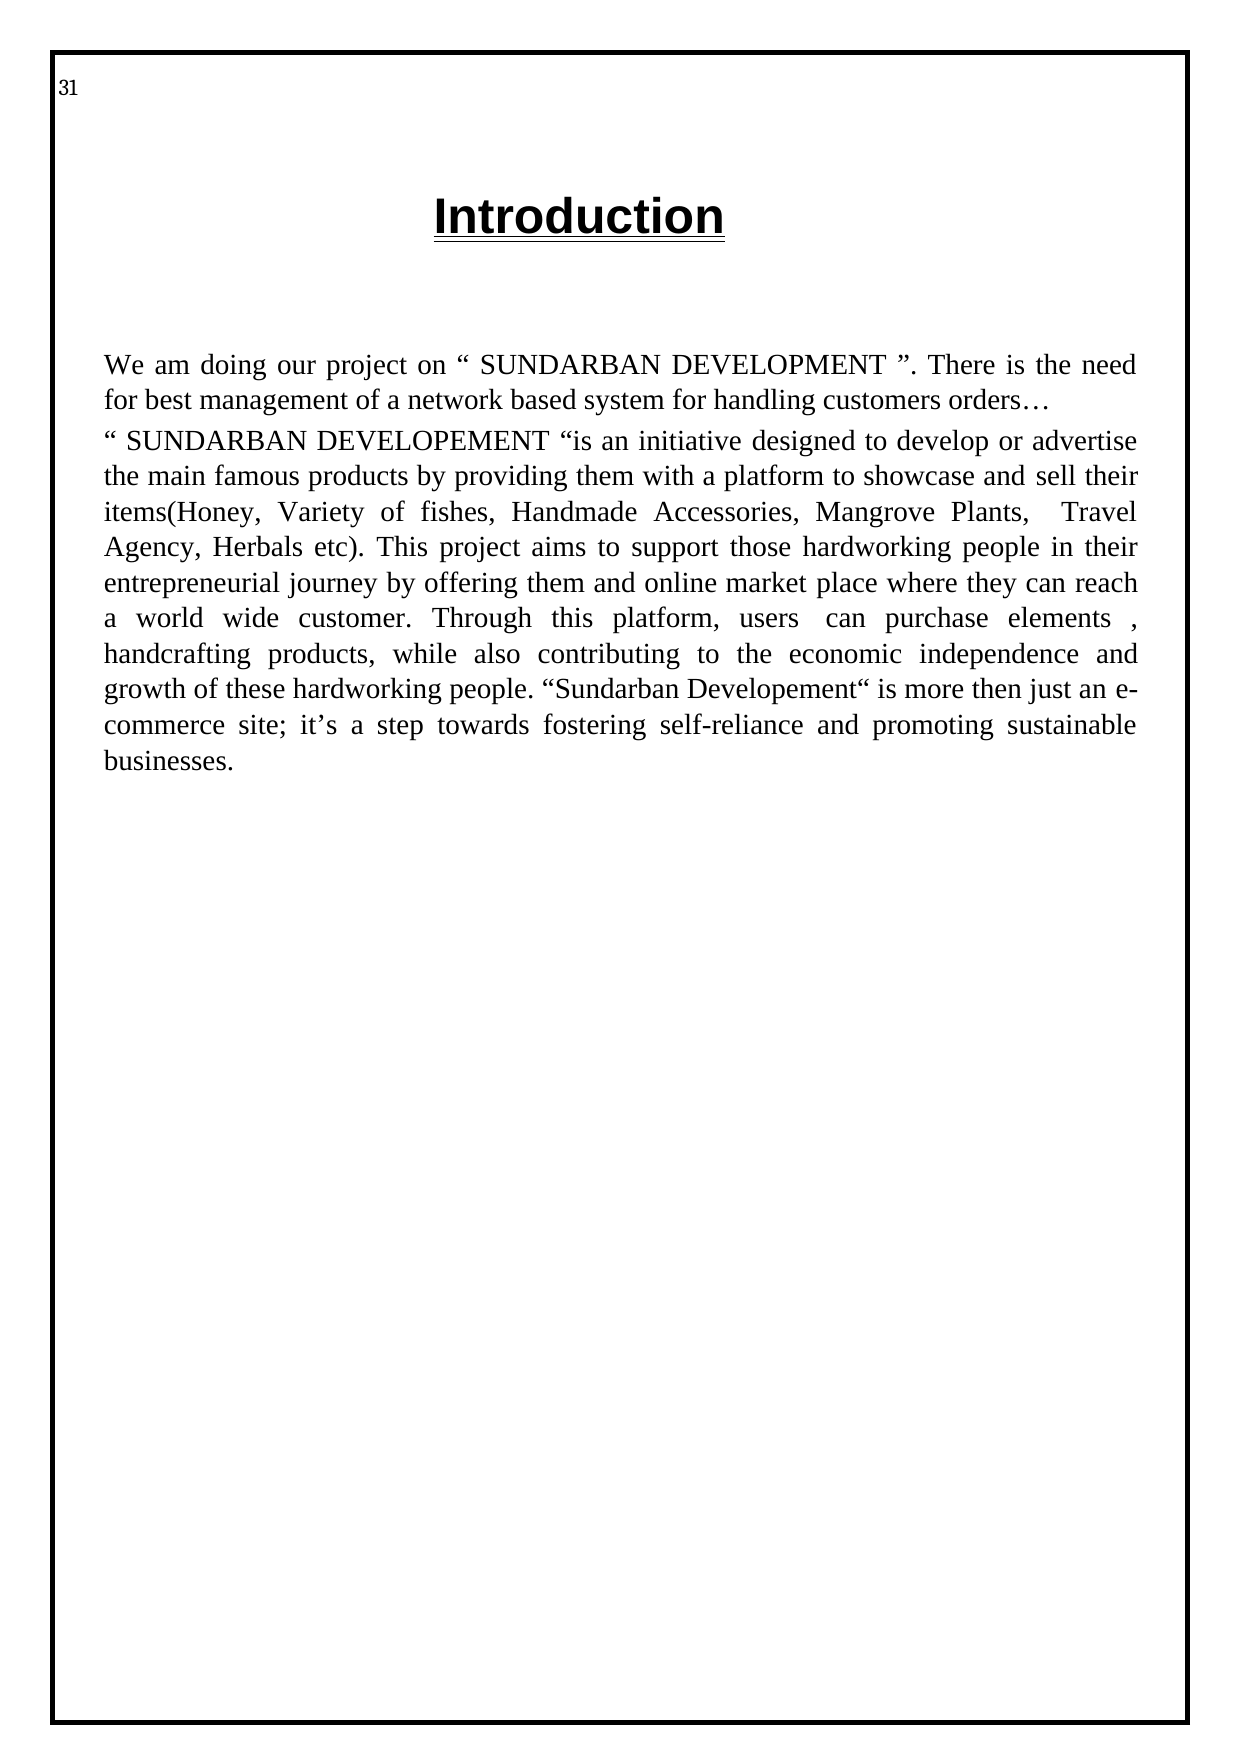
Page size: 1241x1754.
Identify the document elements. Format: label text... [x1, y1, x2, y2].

subtitle Introduction [358, 187, 1117, 244]
text “ SUNDARBAN DEVELOPEMENT “is an initiative designed to develop or advertise the main famous products by providing them with a platform to showcase and sell their items(Honey, Variety of fishes, Handmade Accessories, Mangrove Plants, Travel Agency, Herbals etc). This project aims to support those hardworking people in their entrepreneurial journey by offering them and online market place where they can reach a world wide customer. Through this platform, users can purchase elements , handcrafting products, while also contributing to the economic independence and growth of these hardworking people. “Sundarban Developement“ is more then just an e-commerce site; it’s a step towards fostering self-reliance and promoting sustainable businesses. [103, 423, 1138, 776]
text We am doing our project on “ SUNDARBAN DEVELOPMENT ”. There is the need for best management of a network based system for handling customers orders… [103, 347, 1138, 416]
